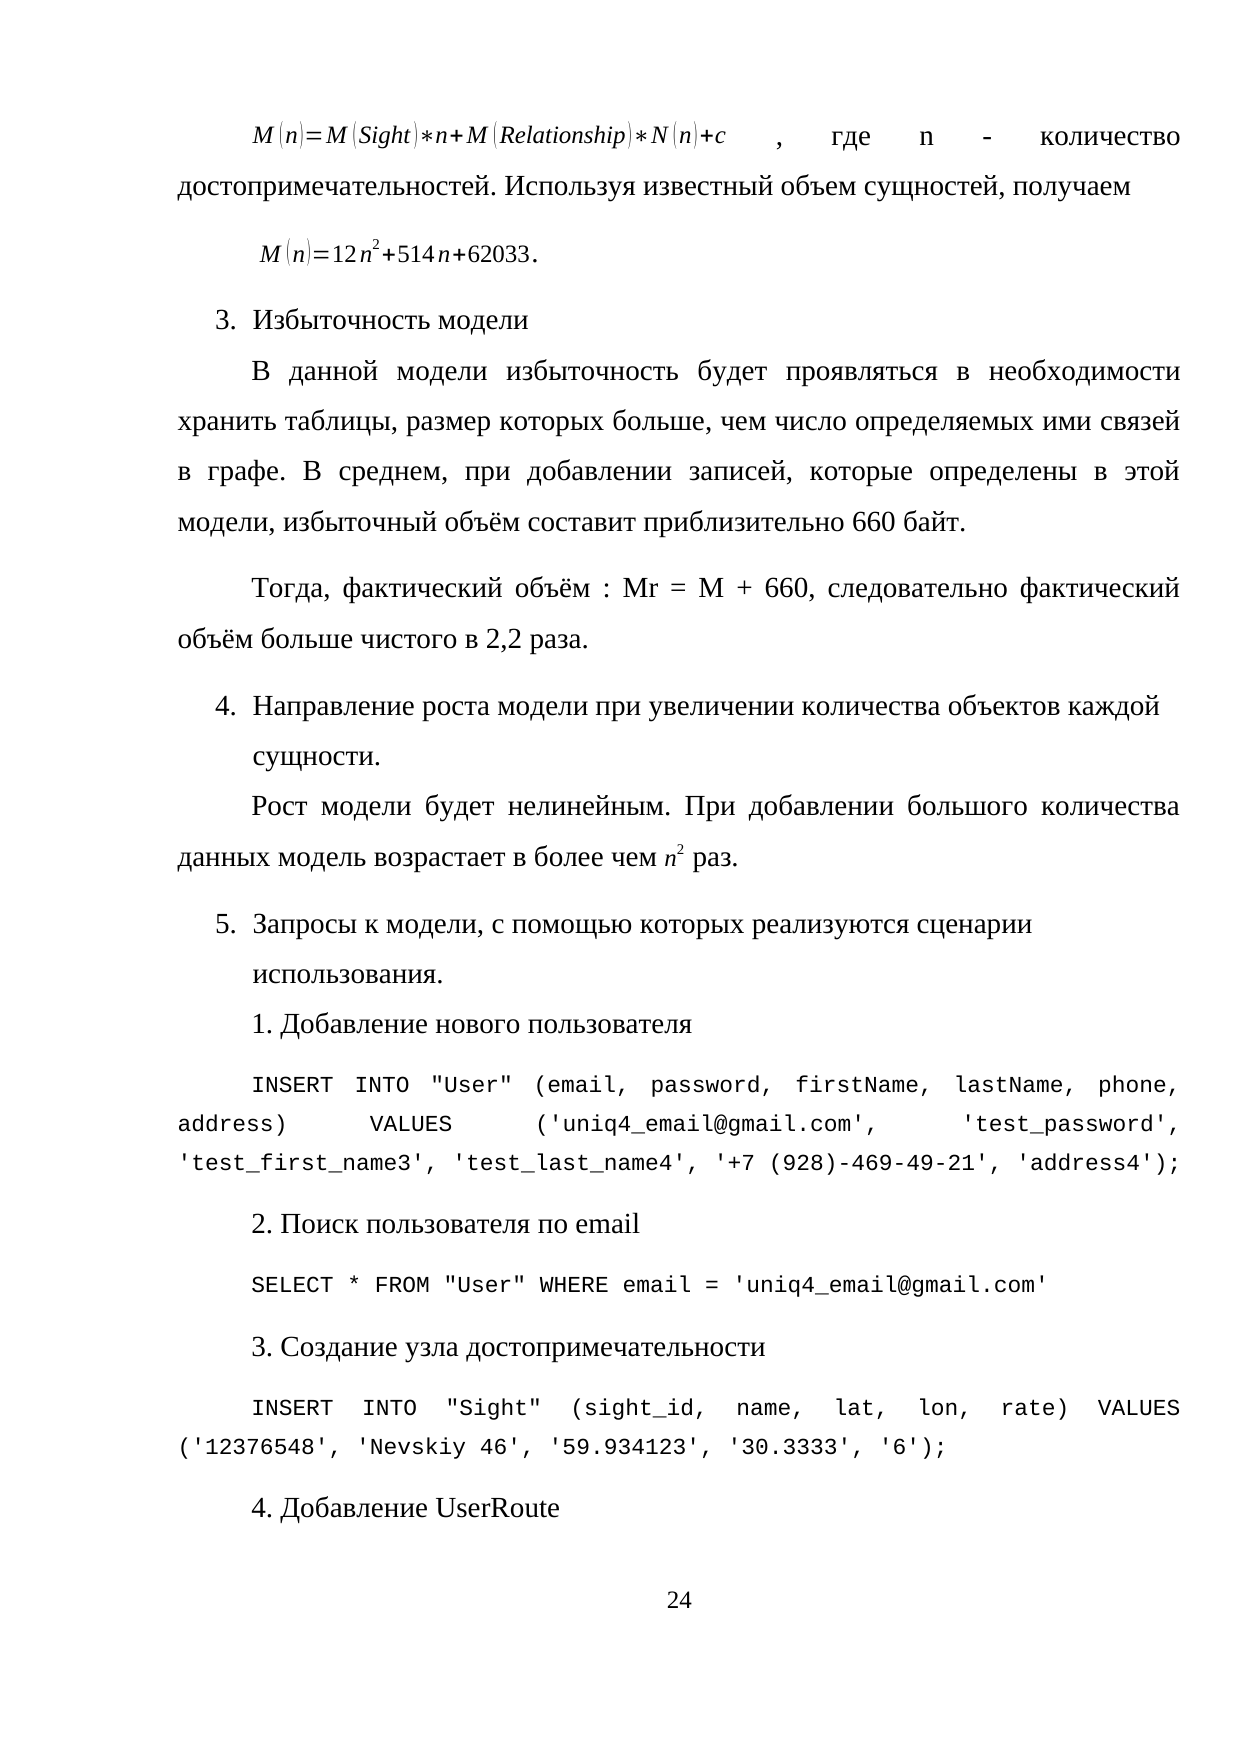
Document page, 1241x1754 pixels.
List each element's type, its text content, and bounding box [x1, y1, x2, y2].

text , где n - количество достопримечательностей. Используя известный объем сущностей, получаем [177, 118, 1181, 202]
list Направление роста модели при увеличении количества объектов каждой сущности. [215, 688, 1181, 772]
text 2. Поиск пользователя по email [177, 1207, 1181, 1240]
text В данной модели избыточность будет проявляться в необходимости хранить таблицы, размер которых больше, чем число определяемых ими связей в графе. В среднем, при добавлении записей, которые определены в этой модели, избыточный объём составит приблизительно 660 байт. [177, 353, 1181, 537]
list Запросы к модели, с помощью которых реализуются сценарии использования. [215, 906, 1181, 990]
text 1. Добавление нового пользователя [177, 1006, 1181, 1040]
text Рост модели будет нелинейным. При добавлении большого количества данных модель возрастает в более чем раз. [177, 788, 1181, 872]
text . [177, 235, 1181, 269]
text SELECT * FROM "User" WHERE email = 'uniq4_email@gmail.com' [177, 1274, 1181, 1299]
text 3. Создание узла достопримечательности [177, 1329, 1181, 1363]
text INSERT INTO "Sight" (sight_id, name, lat, lon, rate) VALUES ('12376548', 'Nevskiy 46', '59.934123', '30.3333', '6'); [177, 1396, 1181, 1461]
text Тогда, фактический объём : Mr = M + 660, следовательно фактический объём больше чистого в 2,2 раза. [177, 571, 1181, 654]
text 4. Добавление UserRoute [177, 1491, 1181, 1524]
list Избыточность модели [215, 302, 1181, 336]
text INSERT INTO "User" (email, password, firstName, lastName, phone, address) VALUES ('uniq4_email@gmail.com', 'test_password', 'test_first_name3', 'test_last_name4', '+7 (928)-469-49-21', 'address4'); [177, 1073, 1181, 1177]
